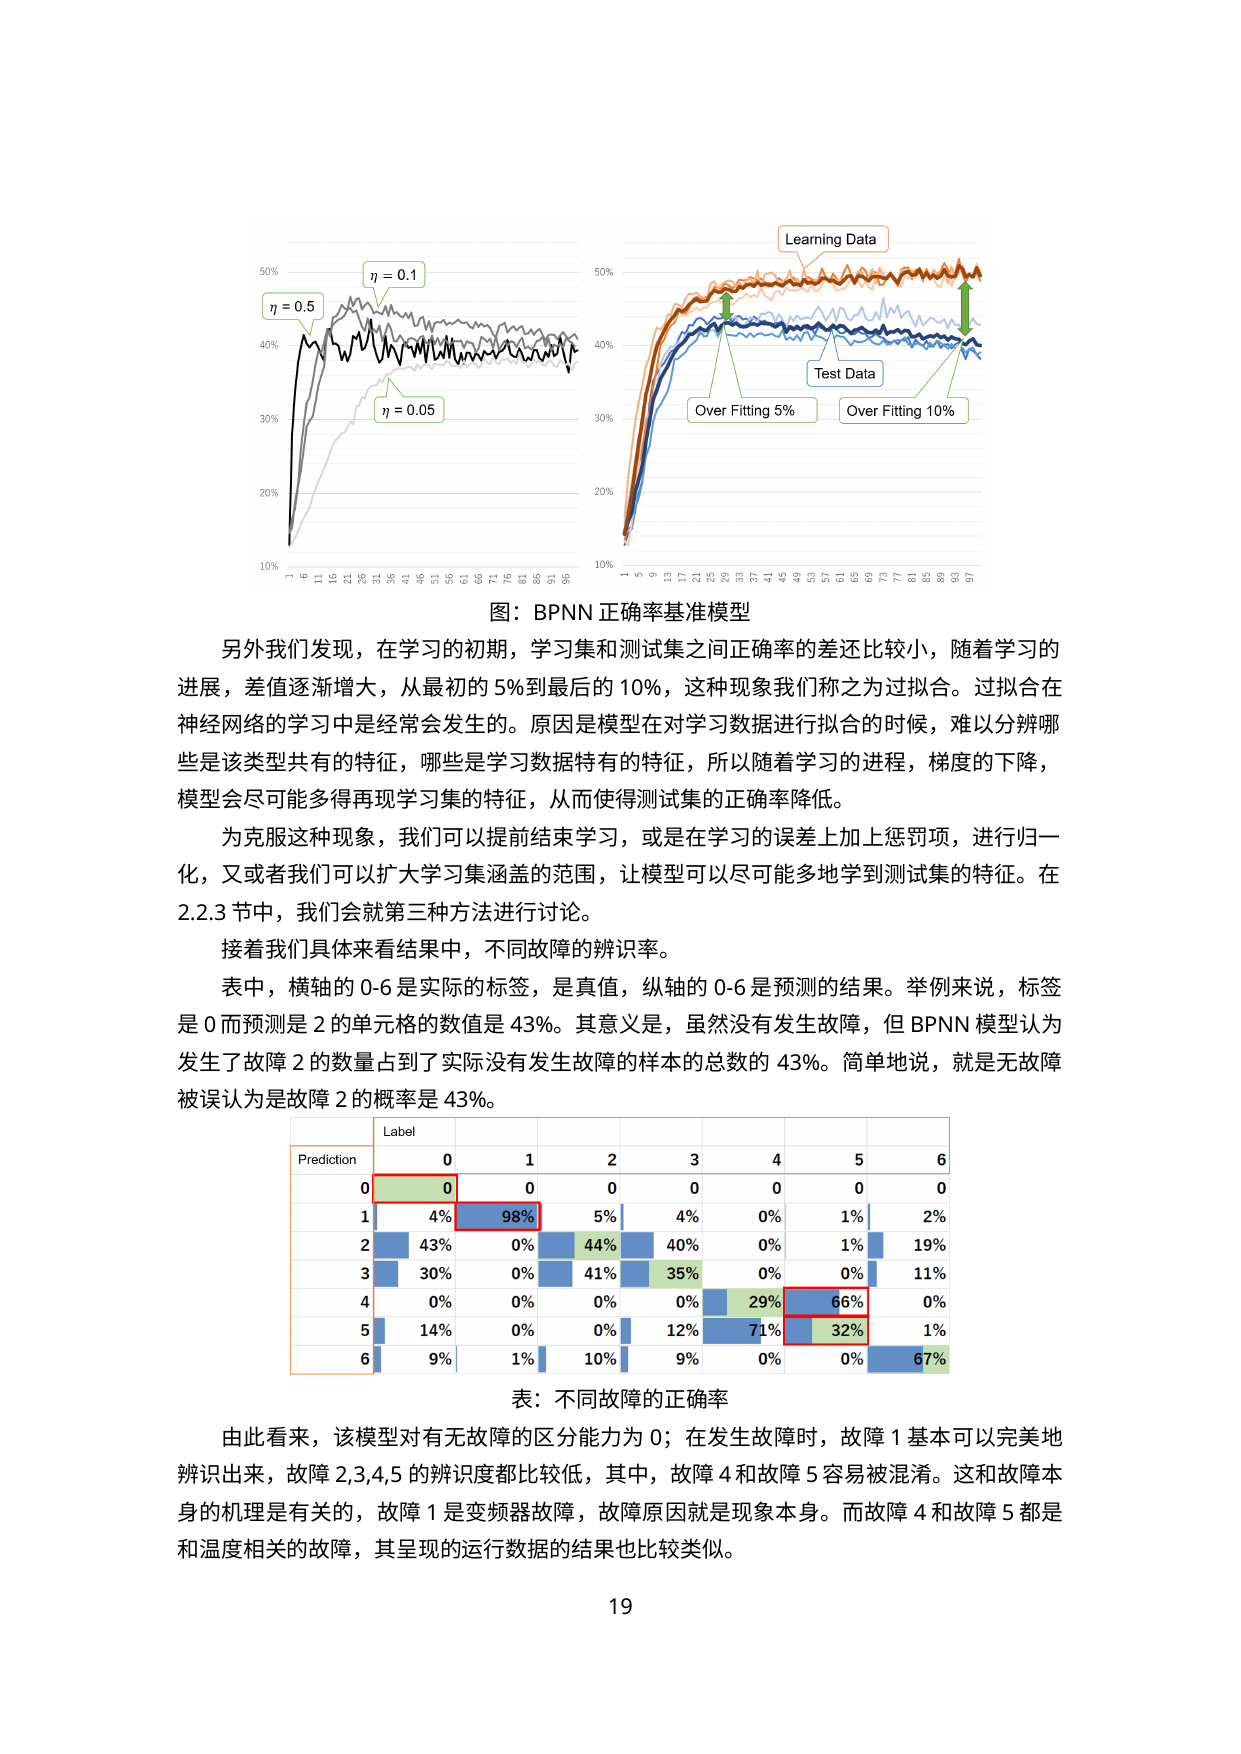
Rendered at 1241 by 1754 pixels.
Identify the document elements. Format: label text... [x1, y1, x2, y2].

text 另外我们发现，在学习的初期，学习集和测试集之间正确率的差还比较小，随着学习的进展，差值逐渐增大，从最初的5%到最后的10%，这种现象我们称之为过拟合。过拟合在神经网络的学习中是经常会发生的。原因是模型在对学习数据进行拟合的时候，难以分辨哪些是该类型共有的特征，哪些是学习数据特有的特征，所以随着学习的进程，梯度的下降，模型会尽可能多得再现学习集的特征，从而使得测试集的正确率降低。 [177, 629, 1063, 817]
text 接着我们具体来看结果中，不同故障的辨识率。 [177, 929, 1063, 967]
picture [289, 1116, 951, 1376]
text 图：BPNN正确率基准模型 [177, 592, 1063, 629]
text 由此看来，该模型对有无故障的区分能力为0；在发生故障时，故障1基本可以完美地辨识出来，故障2,3,4,5 的辨识度都比较低，其中，故障4和故障5容易被混淆。这和故障本身的机理是有关的，故障1是变频器故障，故障原因就是现象本身。而故障4和故障5都是和温度相关的故障，其呈现的运行数据的结果也比较类似。 [177, 1417, 1063, 1567]
text 表：不同故障的正确率 [177, 1379, 1063, 1417]
picture [250, 216, 990, 591]
text 表中，横轴的0-6是实际的标签，是真值，纵轴的0-6是预测的结果。举例来说，标签是0而预测是2的单元格的数值是43%。其意义是，虽然没有发生故障，但BPNN模型认为发生了故障2的数量占到了实际没有发生故障的样本的总数的43%。简单地说，就是无故障被误认为是故障2的概率是43%。 [177, 967, 1063, 1117]
text 为克服这种现象，我们可以提前结束学习，或是在学习的误差上加上惩罚项，进行归一化，又或者我们可以扩大学习集涵盖的范围，让模型可以尽可能多地学到测试集的特征。在2.2.3节中，我们会就第三种方法进行讨论。 [177, 817, 1063, 929]
